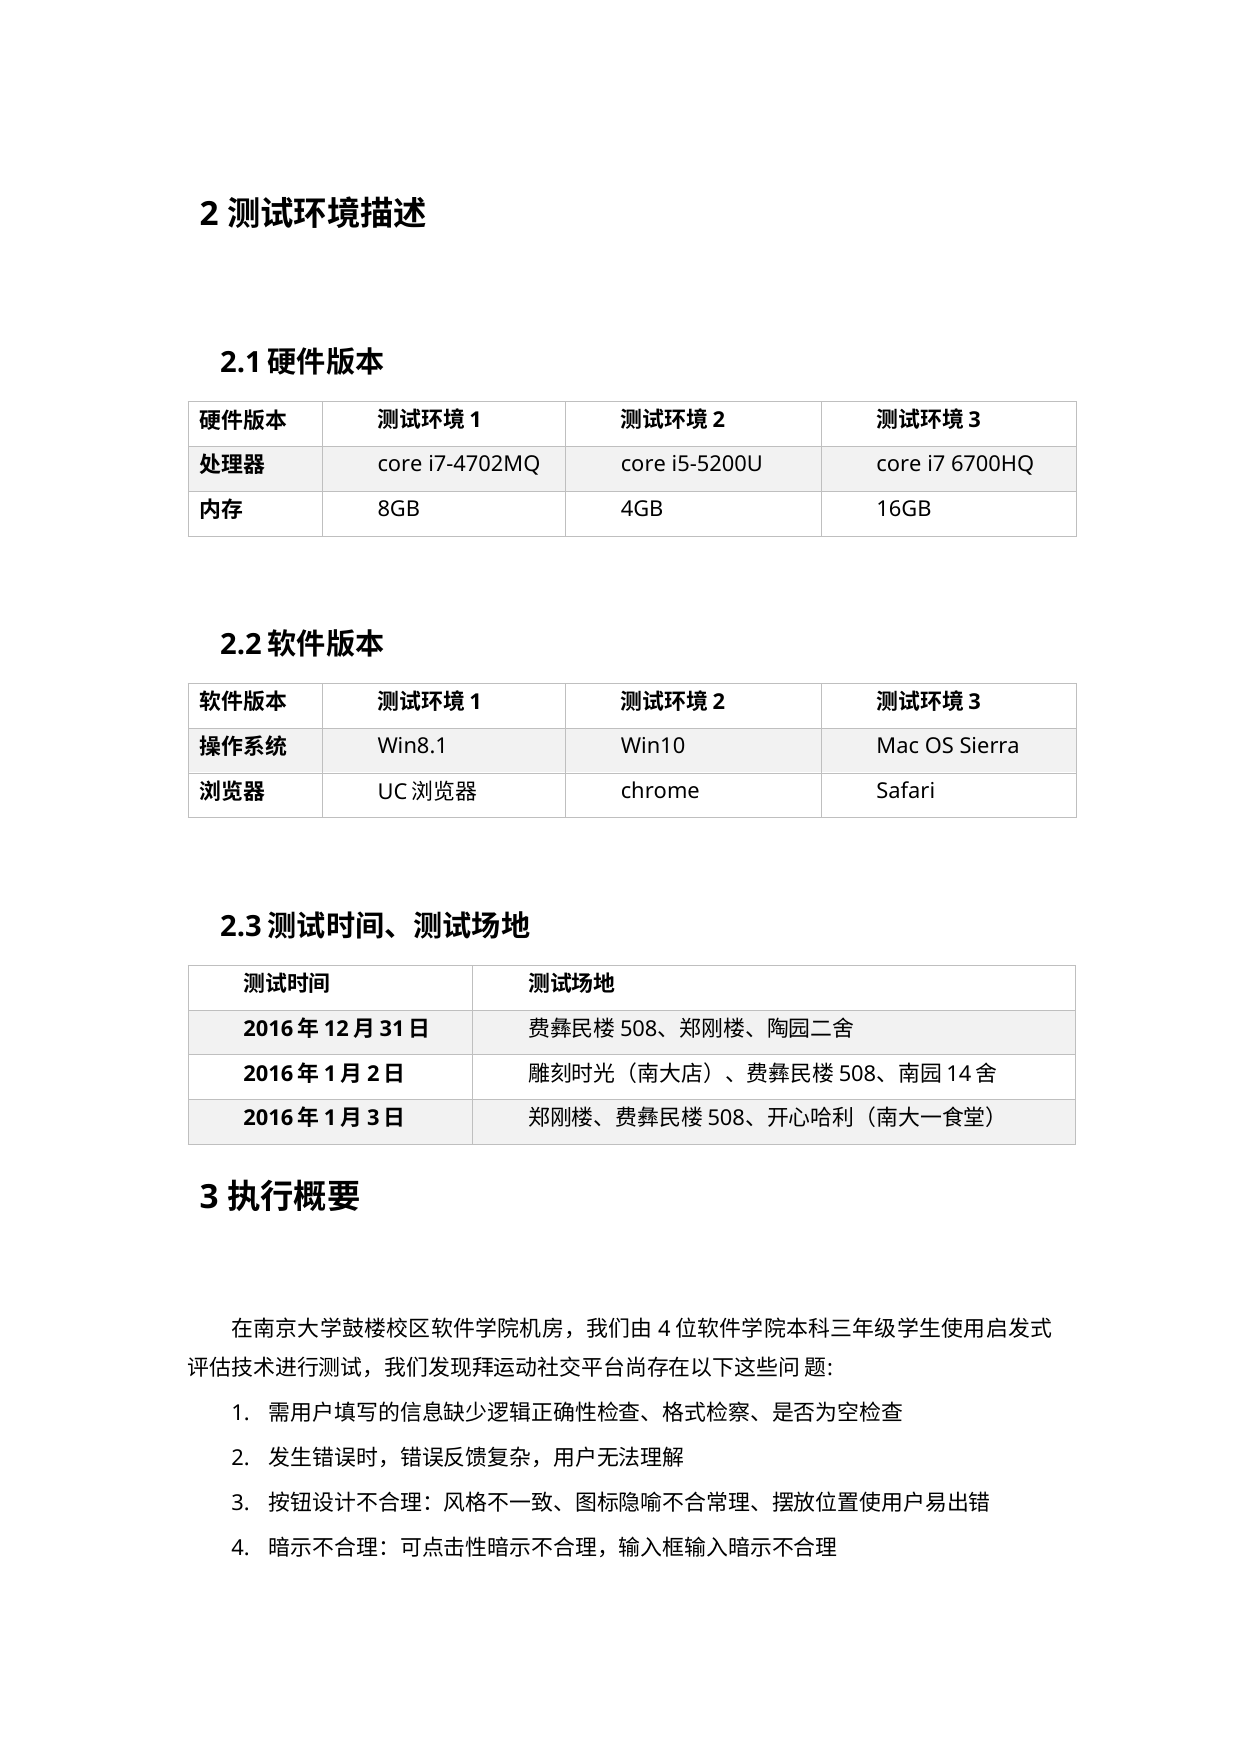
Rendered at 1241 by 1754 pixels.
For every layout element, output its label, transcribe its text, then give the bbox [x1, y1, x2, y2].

table_header 硬件版本 [189, 402, 322, 446]
table_cell 8GB [323, 492, 565, 536]
table_cell UC浏览器 [323, 774, 565, 817]
table_header 测试场地 [473, 966, 1075, 1009]
table_cell 处理器 [189, 447, 322, 491]
table_cell 2016年1月3日 [189, 1100, 472, 1144]
table_cell 内存 [189, 492, 322, 536]
table_header 测试环境1 [323, 402, 565, 446]
table_cell 2016年12月31日 [189, 1011, 472, 1054]
table_cell 郑刚楼、费彝民楼508、开心哈利（南大一食堂） [473, 1100, 1075, 1144]
table_cell core i5-5200U [566, 447, 821, 491]
table_cell 雕刻时光（南大店）、费彝民楼508、南园14舍 [473, 1055, 1075, 1099]
table_header 测试时间 [189, 966, 472, 1009]
table_cell core i7 6700HQ [822, 447, 1076, 491]
table_header 测试环境3 [822, 402, 1076, 446]
list 按钮设计不合理：风格不一致、图标隐喻不合常理、摆放位置使用户易出错 [231, 1485, 1053, 1517]
table_cell Win10 [566, 729, 821, 772]
table_cell Win8.1 [323, 729, 565, 772]
table_cell 16GB [822, 492, 1076, 536]
subtitle 2 测试环境描述 [187, 178, 1053, 243]
table_cell 2016年1月2日 [189, 1055, 472, 1099]
table_cell 浏览器 [189, 774, 322, 817]
text 在南京大学鼓楼校区软件学院机房，我们由4位软件学院本科三年级学生使用启发式评估技术进行测试，我们发现拜运动社交平台尚存在以下这些问 题: [187, 1311, 1053, 1382]
list 暗示不合理：可点击性暗示不合理，输入框输入暗示不合理 [231, 1530, 1053, 1562]
subtitle 2.1硬件版本 [187, 328, 1053, 393]
list 发生错误时，错误反馈复杂，用户无法理解 [231, 1440, 1053, 1472]
table_cell Safari [822, 774, 1076, 817]
table_cell 4GB [566, 492, 821, 536]
table_header 测试环境1 [323, 684, 565, 728]
table_cell chrome [566, 774, 821, 817]
subtitle 2.2软件版本 [187, 609, 1053, 674]
table_cell Mac OS Sierra [822, 729, 1076, 772]
table_header 软件版本 [189, 684, 322, 728]
subtitle 3 执行概要 [187, 1161, 1053, 1226]
subtitle 2.3测试时间、测试场地 [187, 891, 1053, 956]
table_header 测试环境3 [822, 684, 1076, 728]
list 需用户填写的信息缺少逻辑正确性检查、格式检察、是否为空检查 [231, 1395, 1053, 1427]
table_cell core i7-4702MQ [323, 447, 565, 491]
table_header 测试环境2 [566, 402, 821, 446]
table_cell 费彝民楼508、郑刚楼、陶园二舍 [473, 1011, 1075, 1054]
table_cell 操作系统 [189, 729, 322, 772]
table_header 测试环境2 [566, 684, 821, 728]
